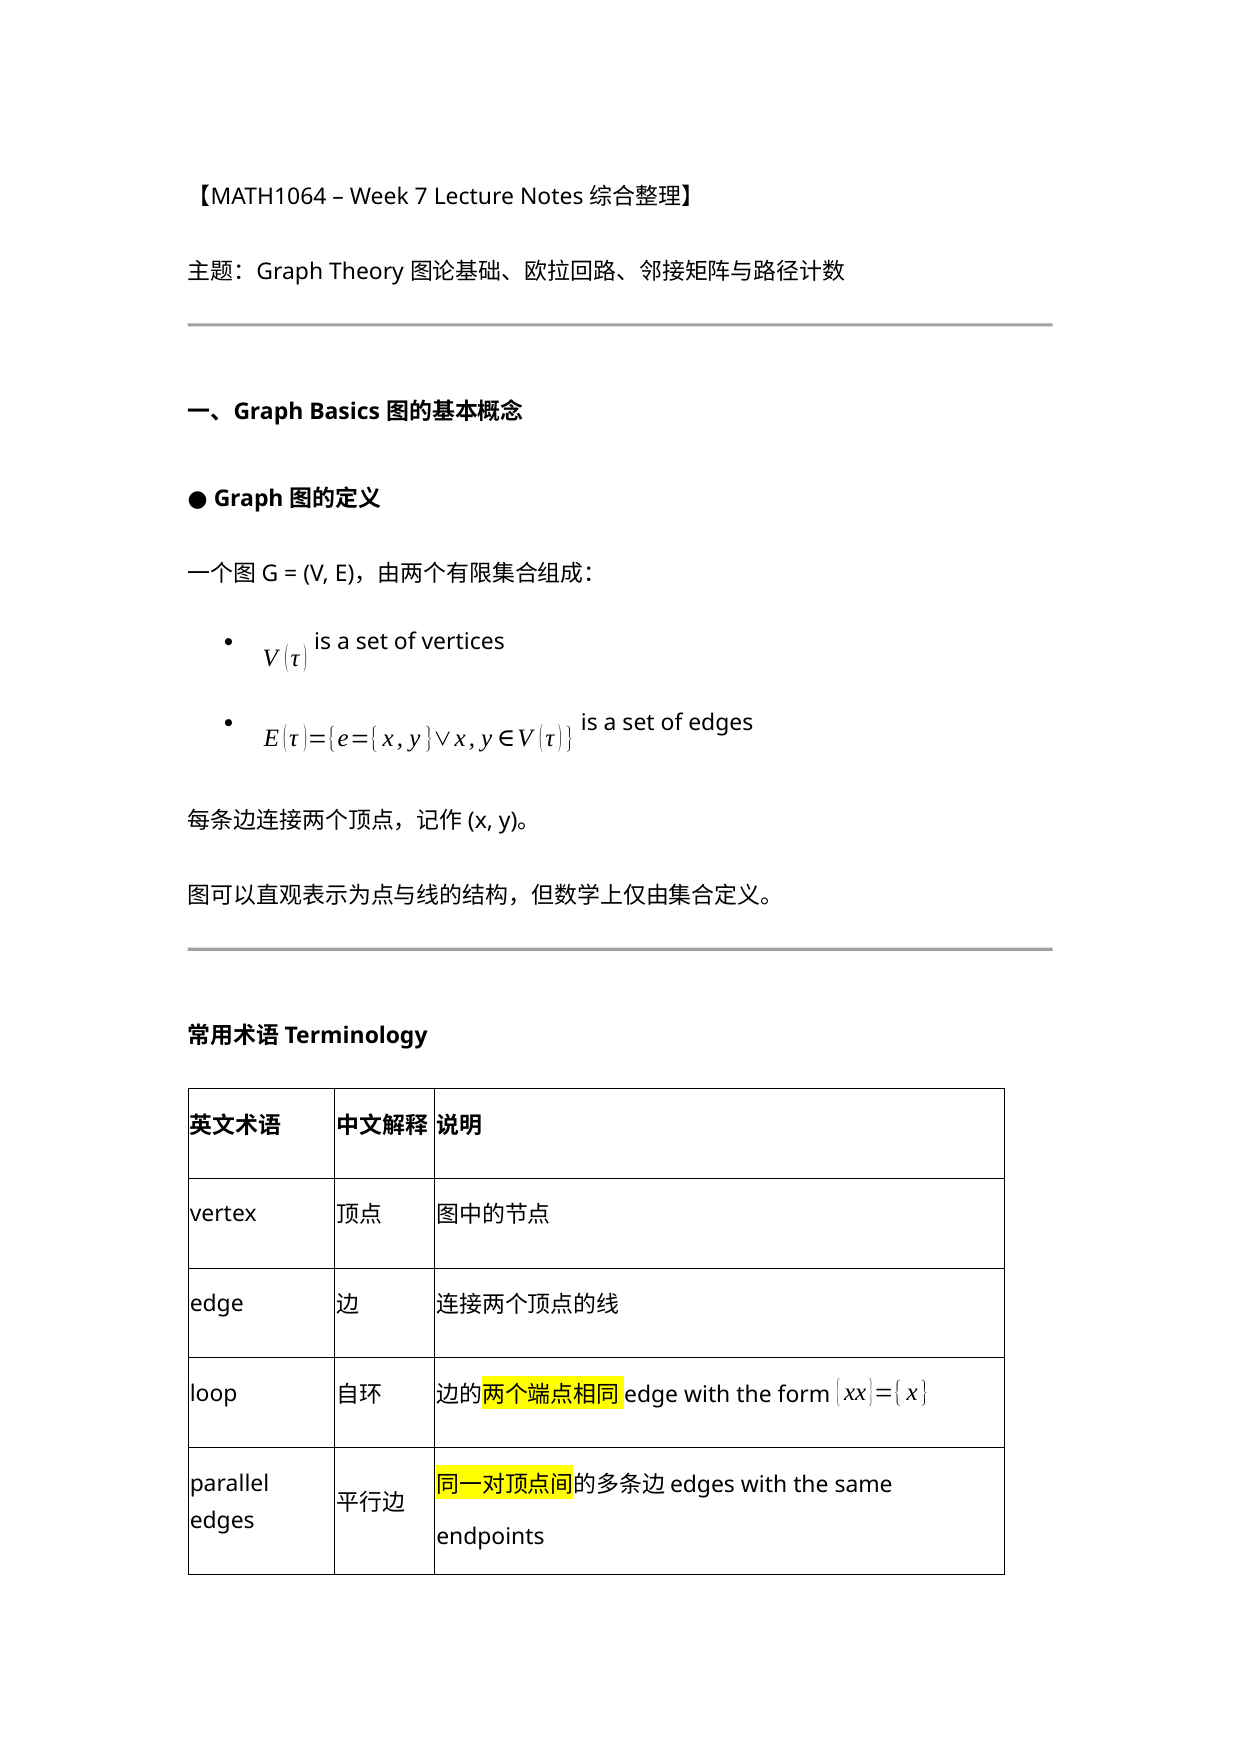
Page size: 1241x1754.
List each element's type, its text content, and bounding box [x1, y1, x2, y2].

table_cell vertex [189, 1179, 334, 1268]
table_cell loop [189, 1358, 334, 1447]
table_cell 边的两个端点相同edge with the form [435, 1358, 1004, 1447]
table_cell 图中的节点 [435, 1179, 1004, 1268]
table_header 中文解释 [335, 1089, 434, 1178]
text 每条边连接两个顶点，记作 (x, y)。 图可以直观表示为点与线的结构，但数学上仅由集合定义。 [187, 786, 1053, 926]
table_cell parallel edges [189, 1448, 334, 1574]
table_cell 连接两个顶点的线 [435, 1269, 1004, 1357]
table_header 说明 [435, 1089, 1004, 1178]
list is a set of edges [225, 706, 1053, 771]
table_cell edge [189, 1269, 334, 1357]
text 常用术语 Terminology [187, 1002, 1053, 1067]
table_cell 顶点 [335, 1179, 434, 1268]
list is a set of vertices [225, 625, 1053, 690]
text 一、Graph Basics 图的基本概念 [187, 377, 1053, 442]
text ● Graph 图的定义 一个图 G = (V, E)，由两个有限集合组成： [187, 464, 1053, 603]
table_cell 同一对顶点间的多条边edges with the same endpoints [435, 1448, 1004, 1574]
text 【MATH1064 – Week 7 Lecture Notes 综合整理】 主题：Graph Theory 图论基础、欧拉回路、邻接矩阵与路径计数 [187, 162, 1053, 302]
table_cell 平行边 [335, 1448, 434, 1574]
table_cell 边 [335, 1269, 434, 1357]
table_header 英文术语 [189, 1089, 334, 1178]
table_cell 自环 [335, 1358, 434, 1447]
